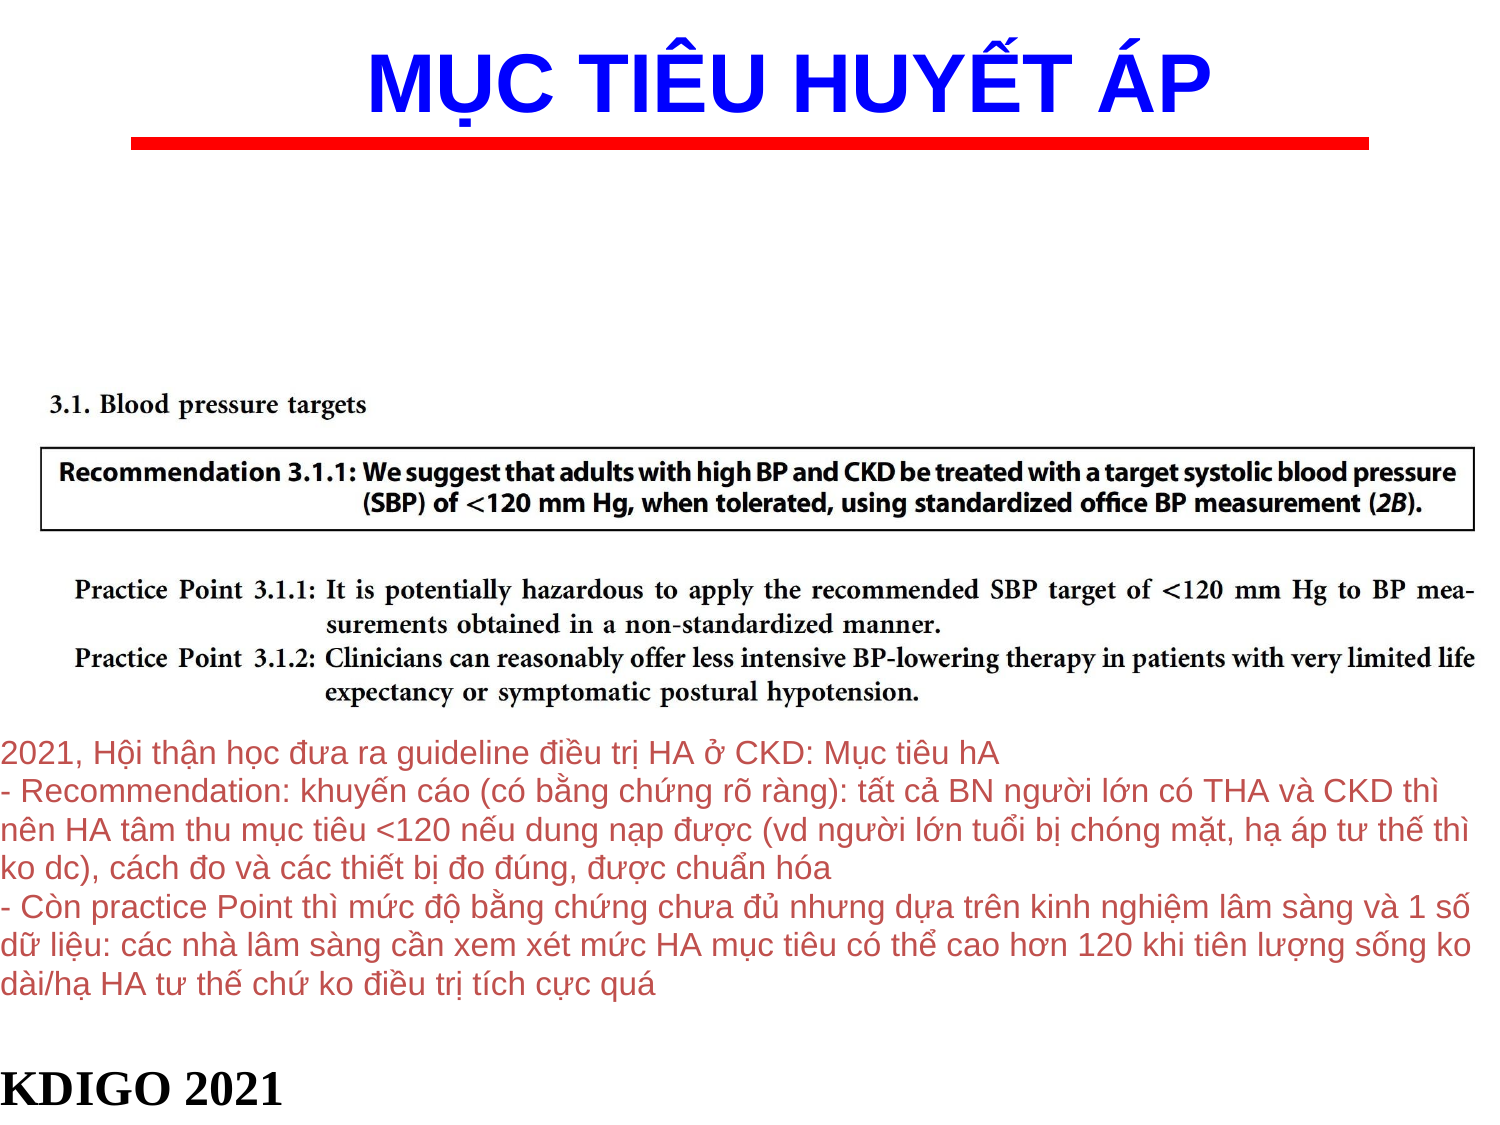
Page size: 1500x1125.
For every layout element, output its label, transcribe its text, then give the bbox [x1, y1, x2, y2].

text KDIGO 2021 [0, 1058, 1485, 1116]
text 2021, Hội thận học đưa ra guideline điều trị HA ở CKD: Mục tiêu hA [0, 733, 1500, 771]
subtitle MỤC TIÊU HUYẾT ÁP [79, 35, 1421, 131]
text - Còn practice Point thì mức độ bằng chứng chưa đủ nhưng dựa trên kinh nghiệm lâm sàng và 1 số dữ liệu: các nhà lâm sàng cần xem xét mức HA mục tiêu có thể cao hơn 120 khi tiên lượng sống ko dài/hạ HA tư thế chứ ko điều trị tích cực quá [0, 887, 1500, 1002]
text - Recommendation: khuyến cáo (có bằng chứng rõ ràng): tất cả BN người lớn có THA và CKD thì nên HA tâm thu mục tiêu <120 nếu dung nạp được (vd người lớn tuổi bị chóng mặt, hạ áp tư thế thì ko dc), cách đo và các thiết bị đo đúng, được chuẩn hóa [0, 771, 1500, 887]
picture [35, 387, 1481, 709]
